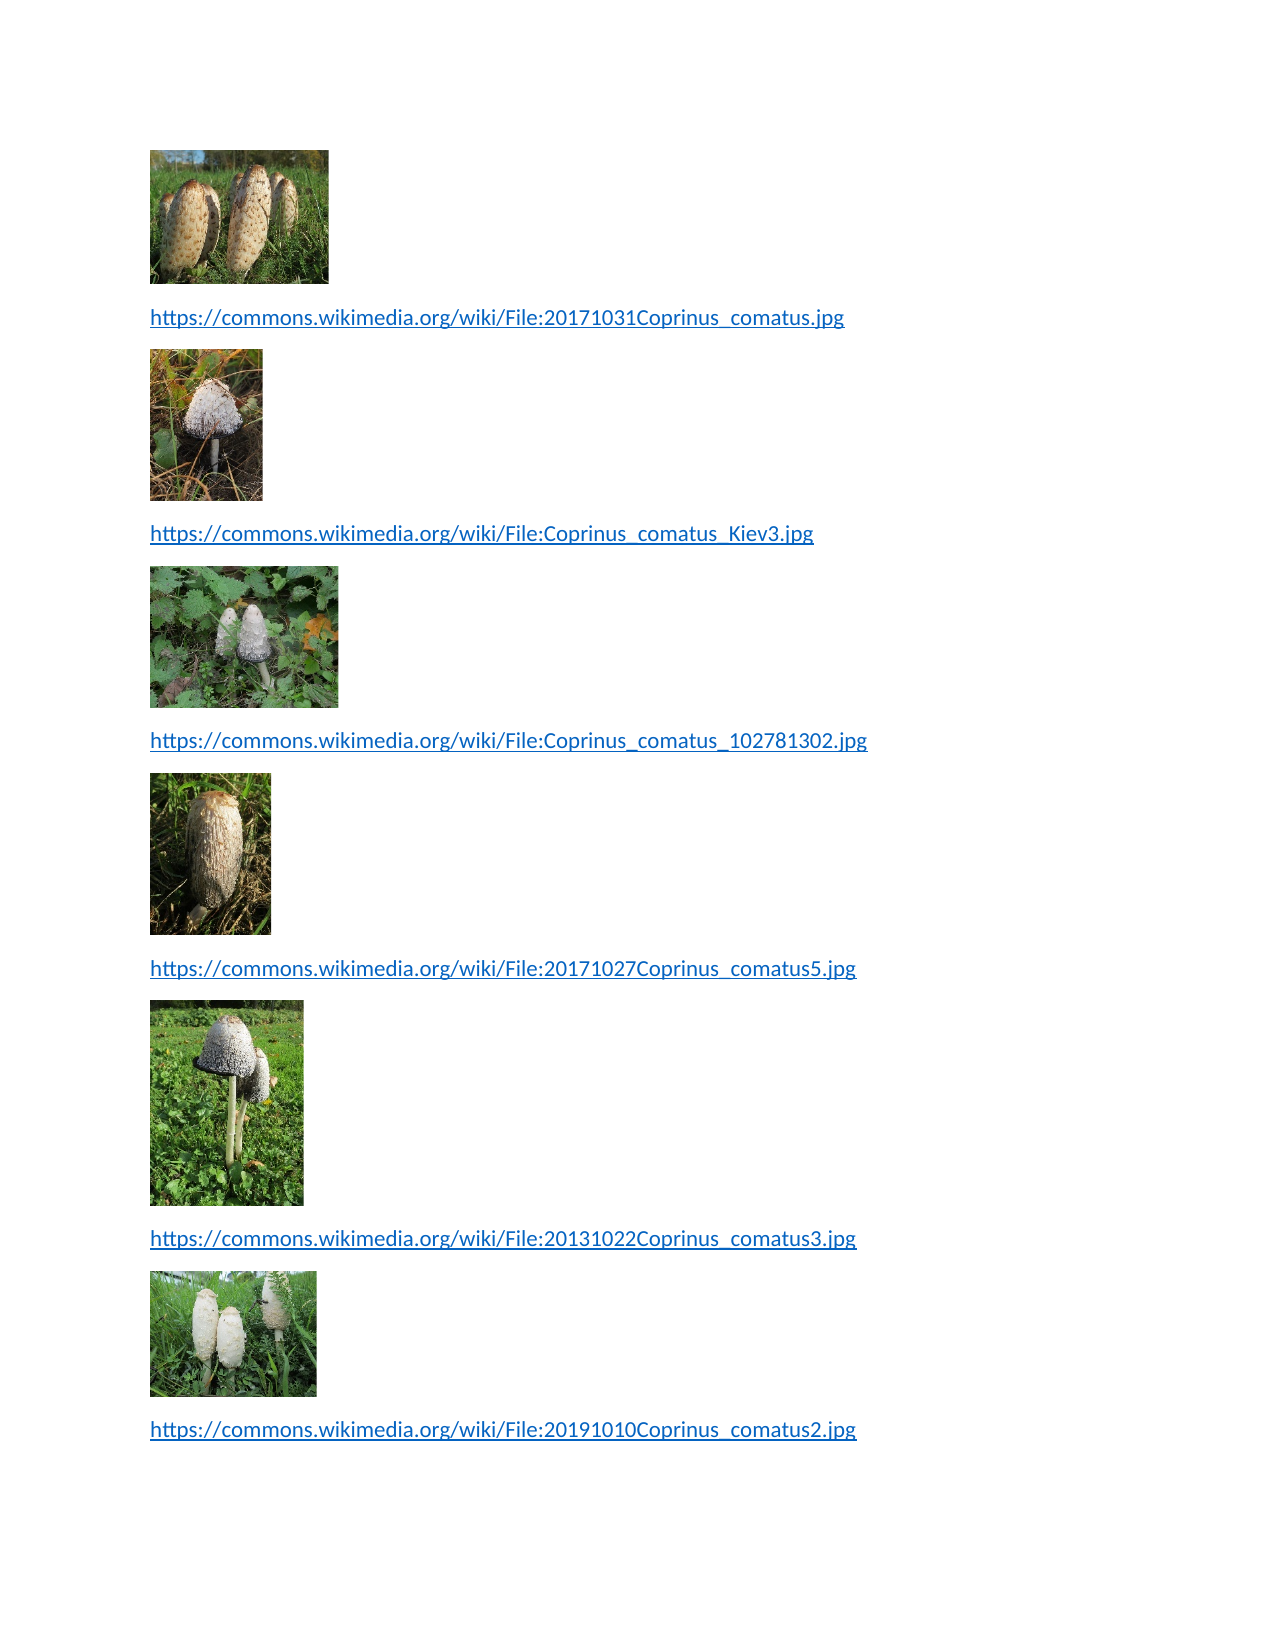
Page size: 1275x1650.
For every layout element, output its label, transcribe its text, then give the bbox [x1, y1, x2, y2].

text https://commons.wikimedia.org/wiki/File:20131022Coprinus_comatus3.jpg [150, 1224, 1125, 1252]
text https://commons.wikimedia.org/wiki/File:Coprinus_comatus_Kiev3.jpg [150, 519, 1125, 547]
text https://commons.wikimedia.org/wiki/File:20191010Coprinus_comatus2.jpg [150, 1415, 1125, 1443]
picture [150, 349, 263, 501]
picture [150, 1000, 304, 1206]
picture [150, 1271, 317, 1397]
picture [150, 773, 272, 935]
text https://commons.wikimedia.org/wiki/File:20171027Coprinus_comatus5.jpg [150, 954, 1125, 982]
text https://commons.wikimedia.org/wiki/File:Coprinus_comatus_102781302.jpg [150, 726, 1125, 754]
text https://commons.wikimedia.org/wiki/File:20171031Coprinus_comatus.jpg [150, 303, 1125, 331]
picture [150, 566, 339, 708]
picture [150, 150, 329, 284]
